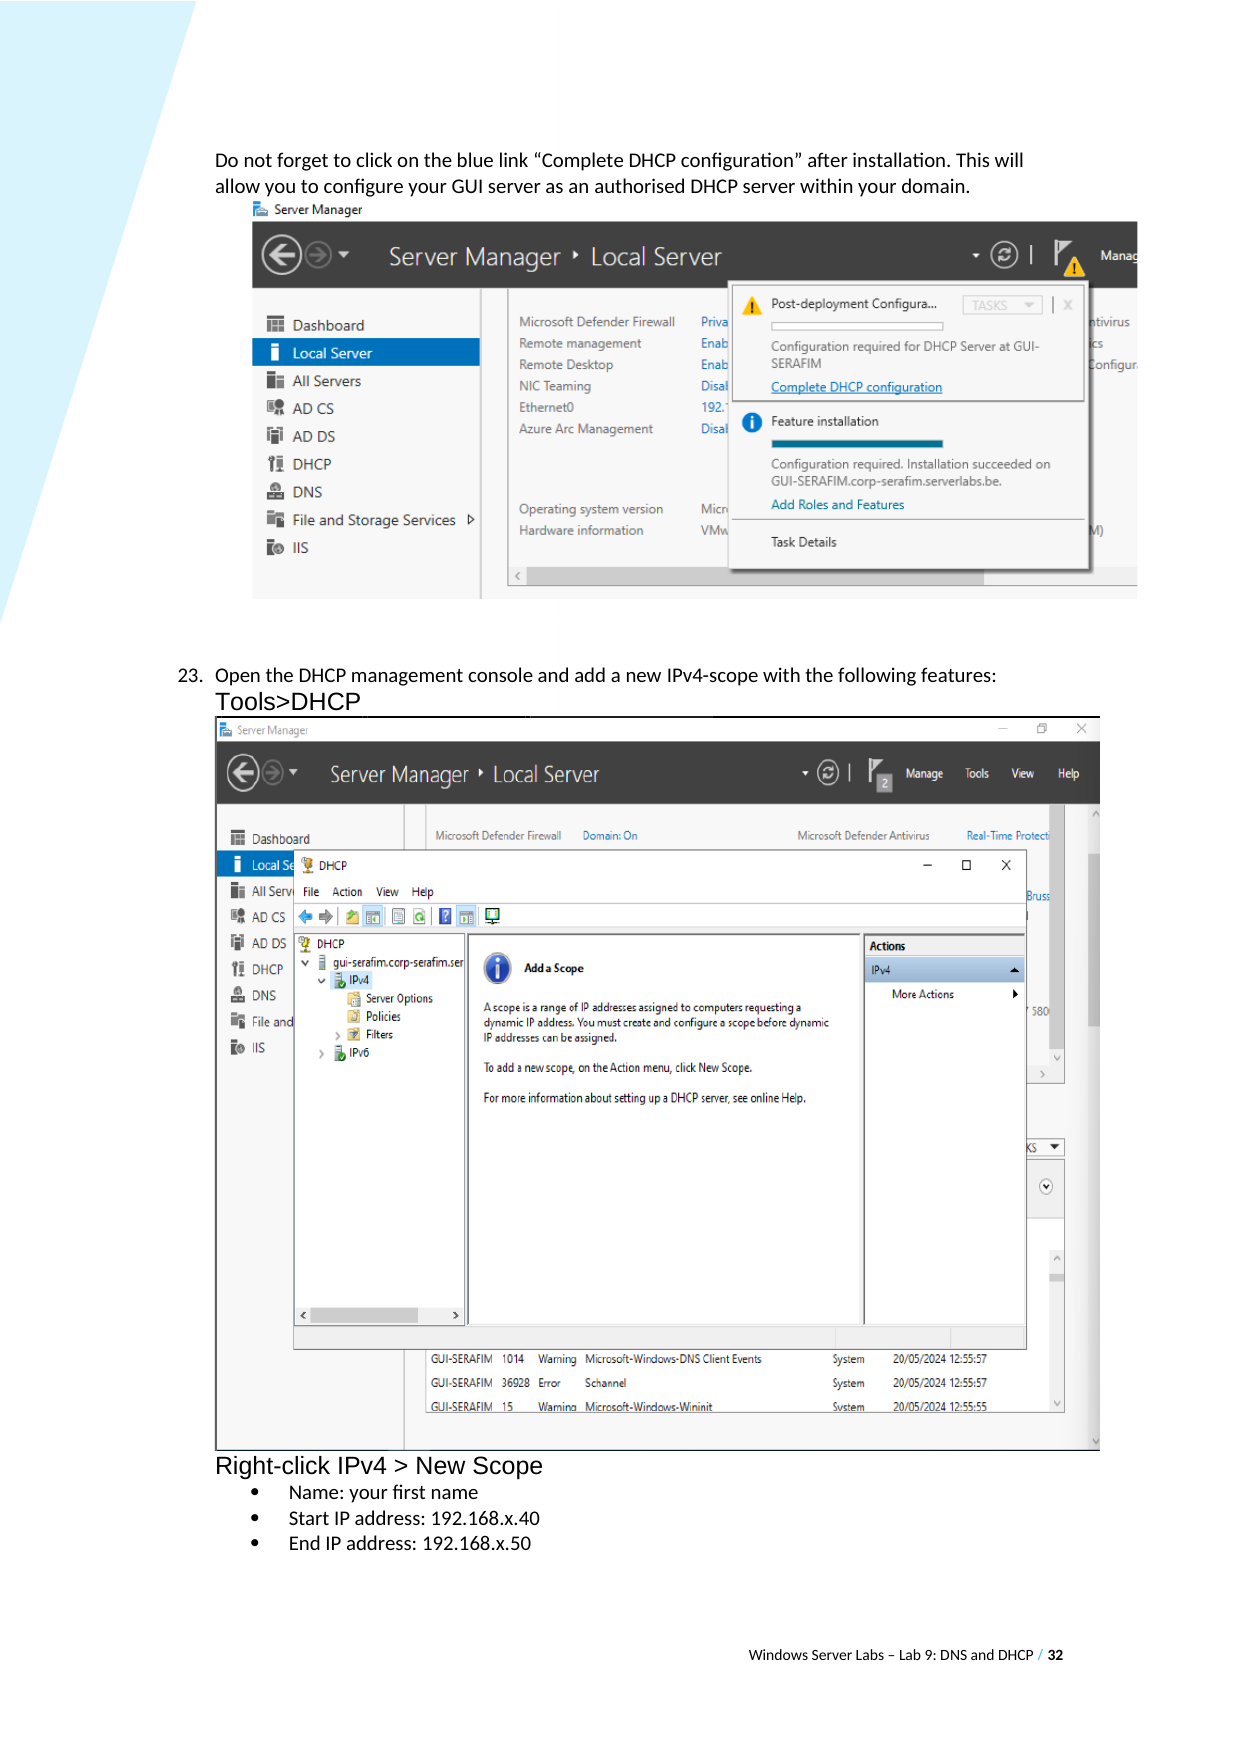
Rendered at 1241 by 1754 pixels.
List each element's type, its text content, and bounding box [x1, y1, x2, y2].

list End IP address: 192.168.x.50 [251, 1530, 1063, 1556]
list Start IP address: 192.168.x.40 [251, 1505, 1063, 1530]
text Right-click IPv4 > New Scope [215, 1451, 1063, 1479]
list Open the DHCP management console and add a new IPv4-scope with the following features: [177, 662, 1063, 687]
text Do not forget to click on the blue link “Complete DHCP configuration” after installation. This will allow you to configure your GUI server as an authorised DHCP server within your domain. [215, 148, 1063, 198]
list Name: your first name [251, 1479, 1063, 1505]
text Tools>DHCP [215, 687, 1063, 716]
picture [0, 1, 1179, 1451]
